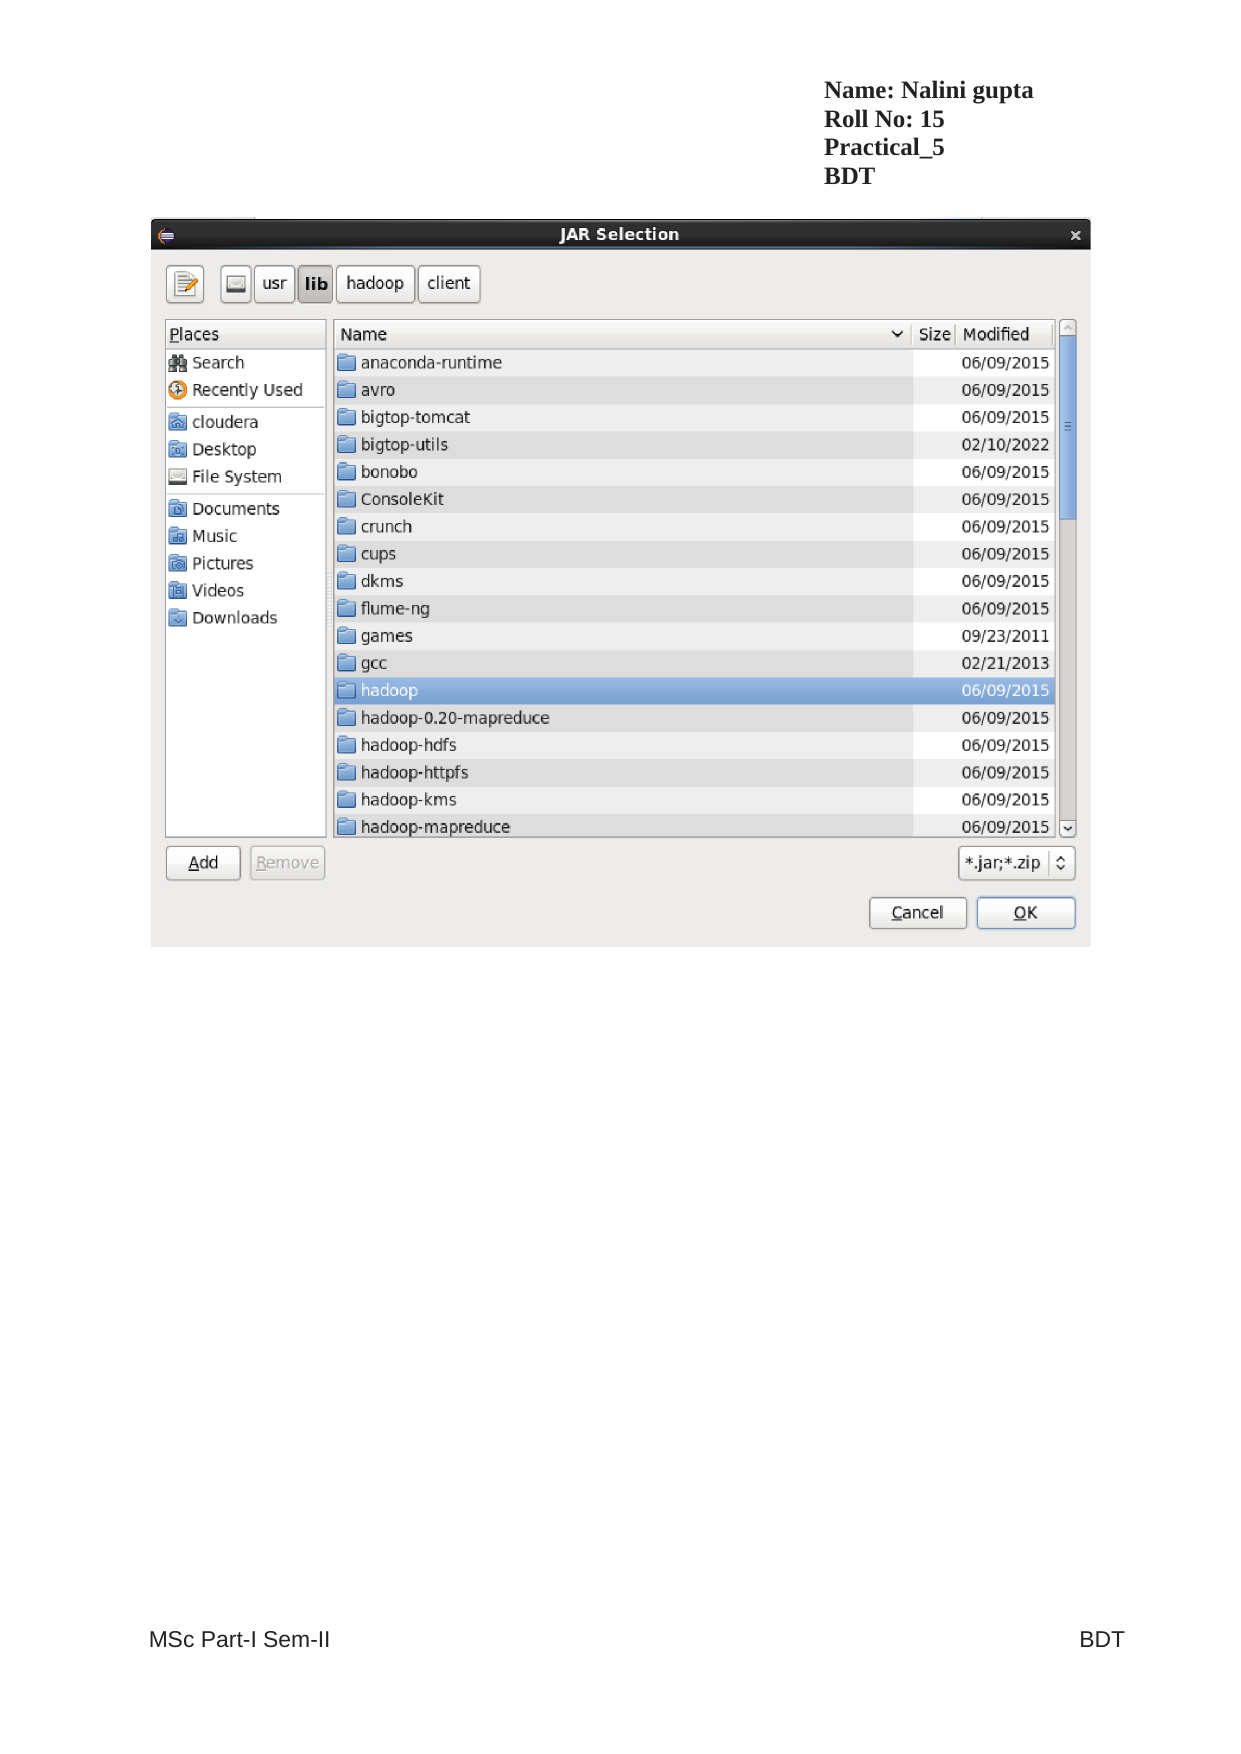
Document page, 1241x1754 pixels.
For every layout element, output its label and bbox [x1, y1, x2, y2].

picture [150, 216, 1091, 947]
